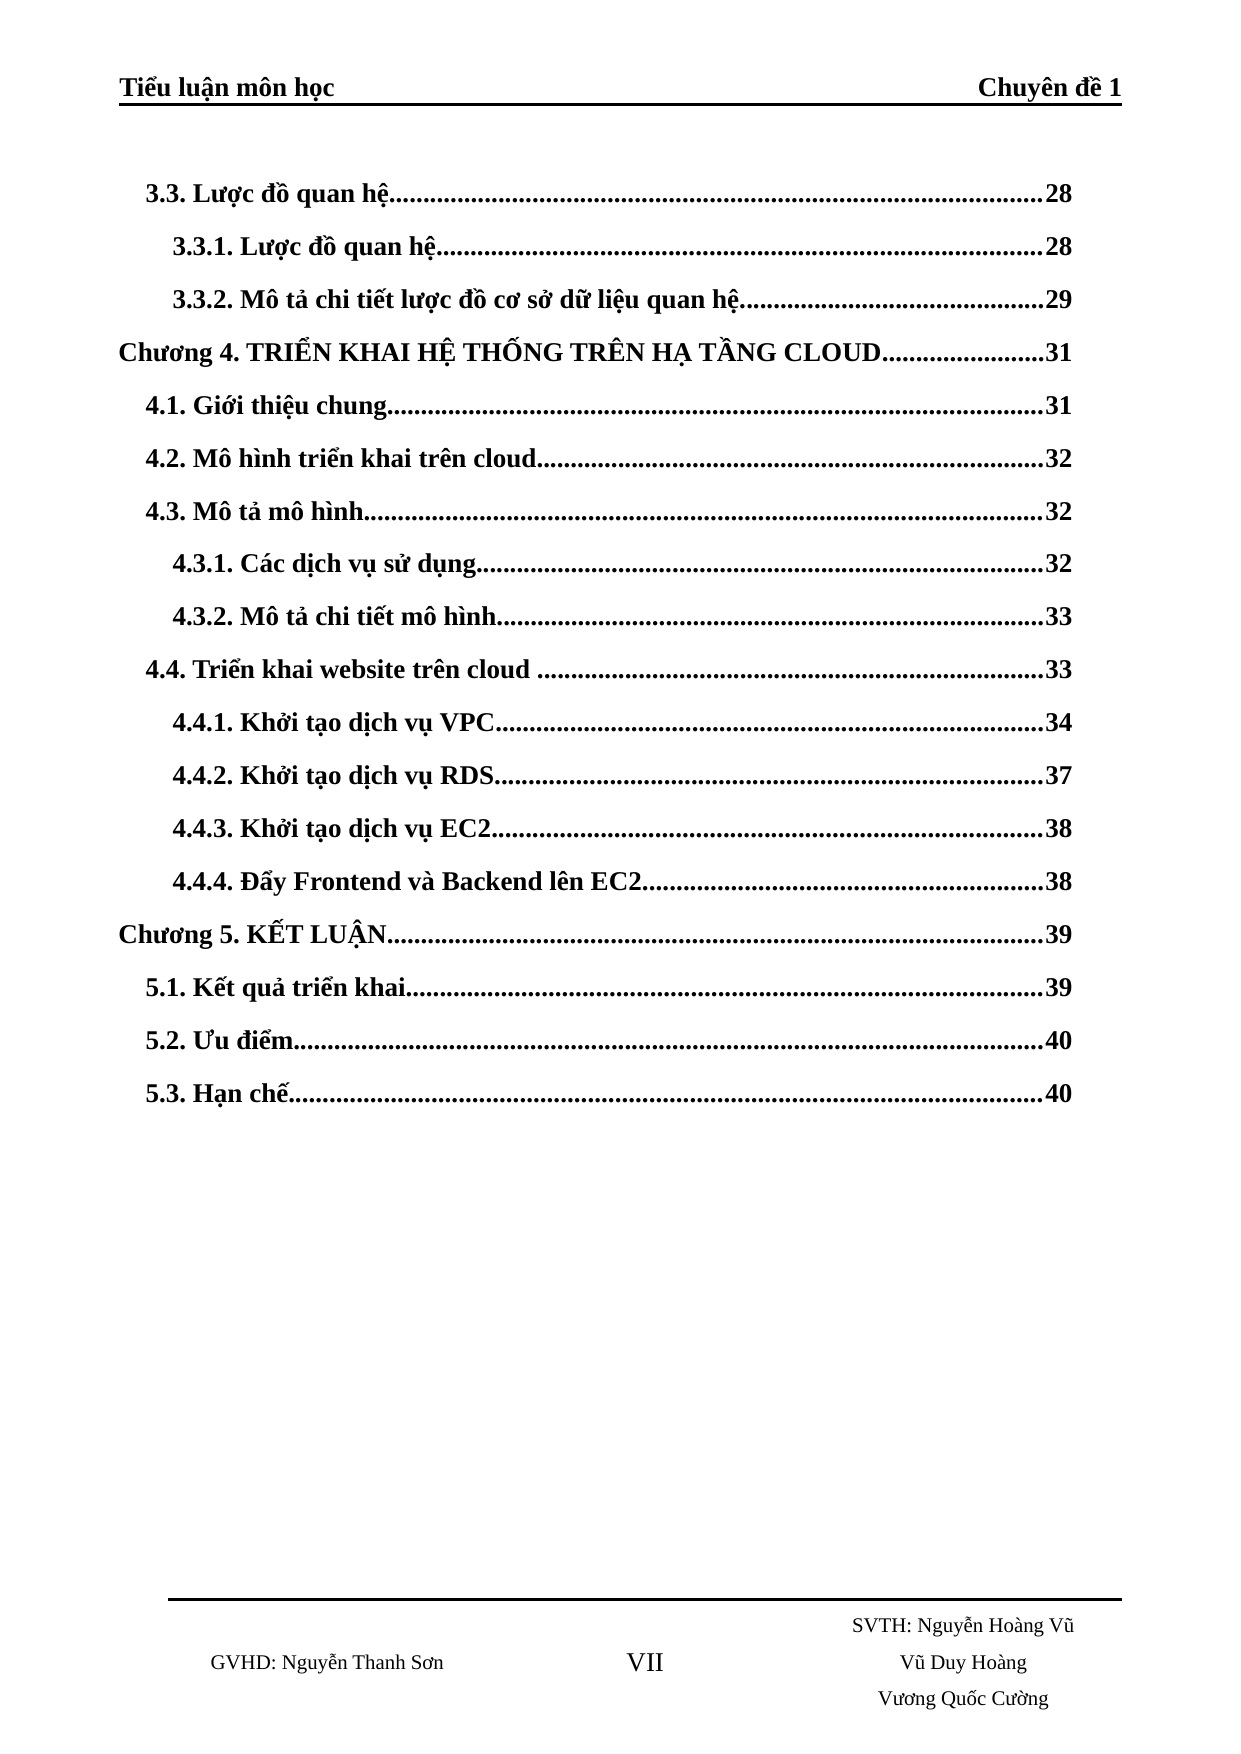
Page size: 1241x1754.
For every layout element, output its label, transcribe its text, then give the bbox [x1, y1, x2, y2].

text 4.3. Mô tả mô hình 32 [145, 495, 1122, 526]
text 5.1. Kết quả triển khai 39 [145, 971, 1122, 1002]
text Chương 4. TRIỂN KHAI HỆ THỐNG TRÊN HẠ TẦNG CLOUD 31 [118, 336, 1152, 367]
text 4.4. Triển khai website trên cloud . 33 [145, 653, 1122, 684]
text 5.2. Ưu điểm 40 [145, 1024, 1122, 1055]
text 4.4.2. Khởi tạo dịch vụ RDS. 37 [172, 759, 1122, 790]
text 4.1. Giới thiệu chung 31 [145, 389, 1122, 420]
text Chương 5. KẾT LUẬN 39 [118, 918, 1152, 949]
text 5.3. Hạn chế 40 [145, 1077, 1122, 1108]
text 4.4.3. Khởi tạo dịch vụ EC2 38 [172, 812, 1122, 843]
text 3.3. Lược đồ quan hệ 28 [145, 177, 1122, 208]
text 3.3.2. Mô tả chi tiết lược đồ cơ sở dữ liệu quan hệ. 29 [172, 283, 1122, 314]
text 4.3.1. Các dịch vụ sử dụng 32 [172, 548, 1122, 579]
text 4.4.4. Đẩy Frontend và Backend lên EC2. 38 [172, 865, 1122, 896]
text 4.3.2. Mô tả chi tiết mô hình. 33 [172, 601, 1122, 632]
text 4.2. Mô hình triển khai trên cloud. 32 [145, 442, 1122, 473]
text 3.3.1. Lược đồ quan hệ. 28 [172, 230, 1122, 261]
text 4.4.1. Khởi tạo dịch vụ VPC 34 [172, 706, 1122, 737]
